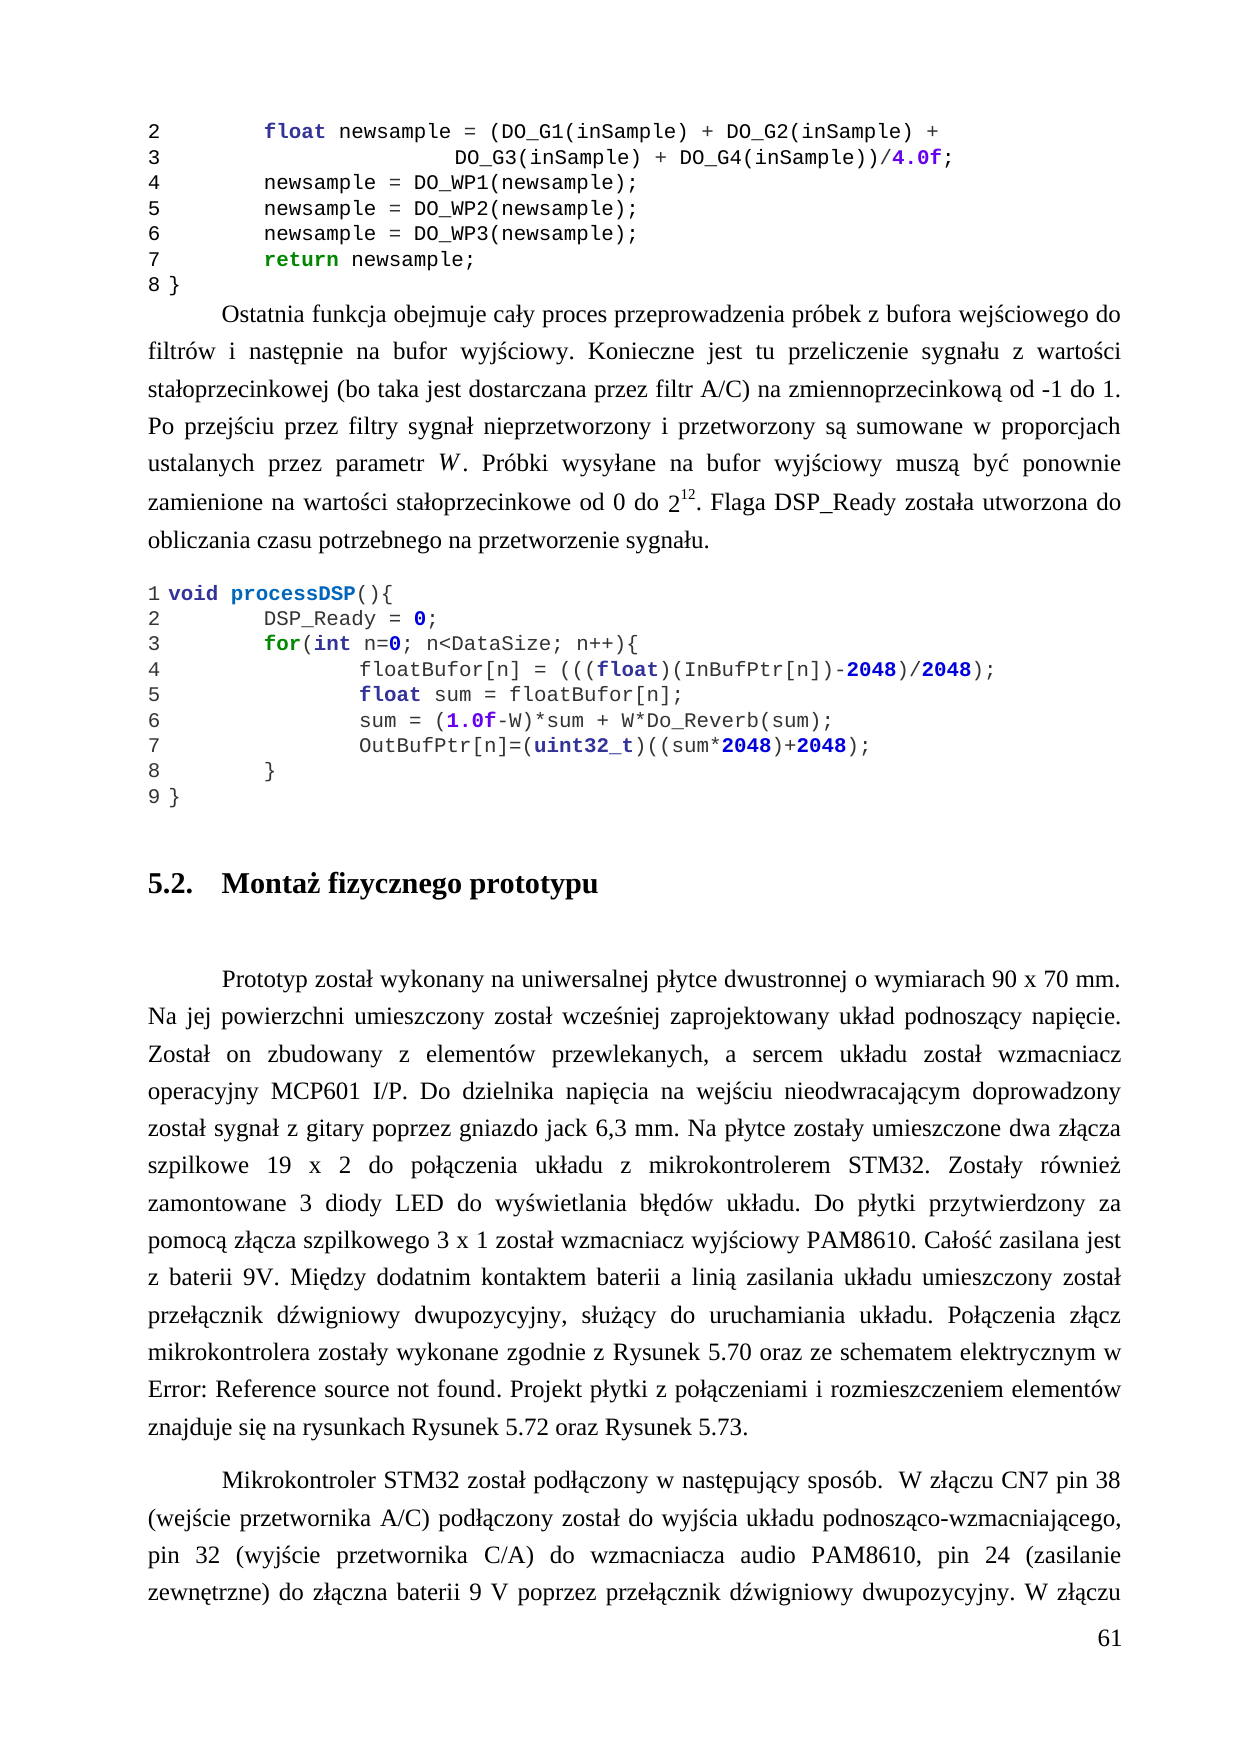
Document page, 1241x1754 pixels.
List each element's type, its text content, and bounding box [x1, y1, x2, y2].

table_header 1 2 3 4 5 6 7 8 9 [146, 579, 166, 811]
table_header void processDSP(){ DSP_Ready = 0; for(int n=0; n<DataSize; n++){ floatBufor[n] = (((float)(InBufPtr[n])-2048)/2048); float sum = floatBufor[n]; sum = (1.0f-W)*sum + W*Do_Reverb(sum); OutBufPtr[n]=(uint32_t)((sum*2048)+2048); } } [166, 579, 1003, 811]
subtitle Montaż fizycznego prototypu [148, 865, 1122, 900]
text Ostatnia funkcja obejmuje cały proces przeprowadzenia próbek z bufora wejściowego do filtrów i następnie na bufor wyjściowy. Konieczne jest tu przeliczenie sygnału z wartości stałoprzecinkowej (bo taka jest dostarczana przez filtr A/C) na zmiennoprzecinkową od -1 do 1. Po przejściu przez filtry sygnał nieprzetworzony i przetworzony są sumowane w proporcjach ustalanych przez parametr . Próbki wysyłane na bufor wyjściowy muszą być ponownie zamienione na wartości stałoprzecinkowe od 0 do . Flaga DSP_Ready została utworzona do obliczania czasu potrzebnego na przetworzenie sygnału. [148, 299, 1122, 554]
table_header 1 2 3 4 5 6 7 8 [146, 118, 167, 299]
